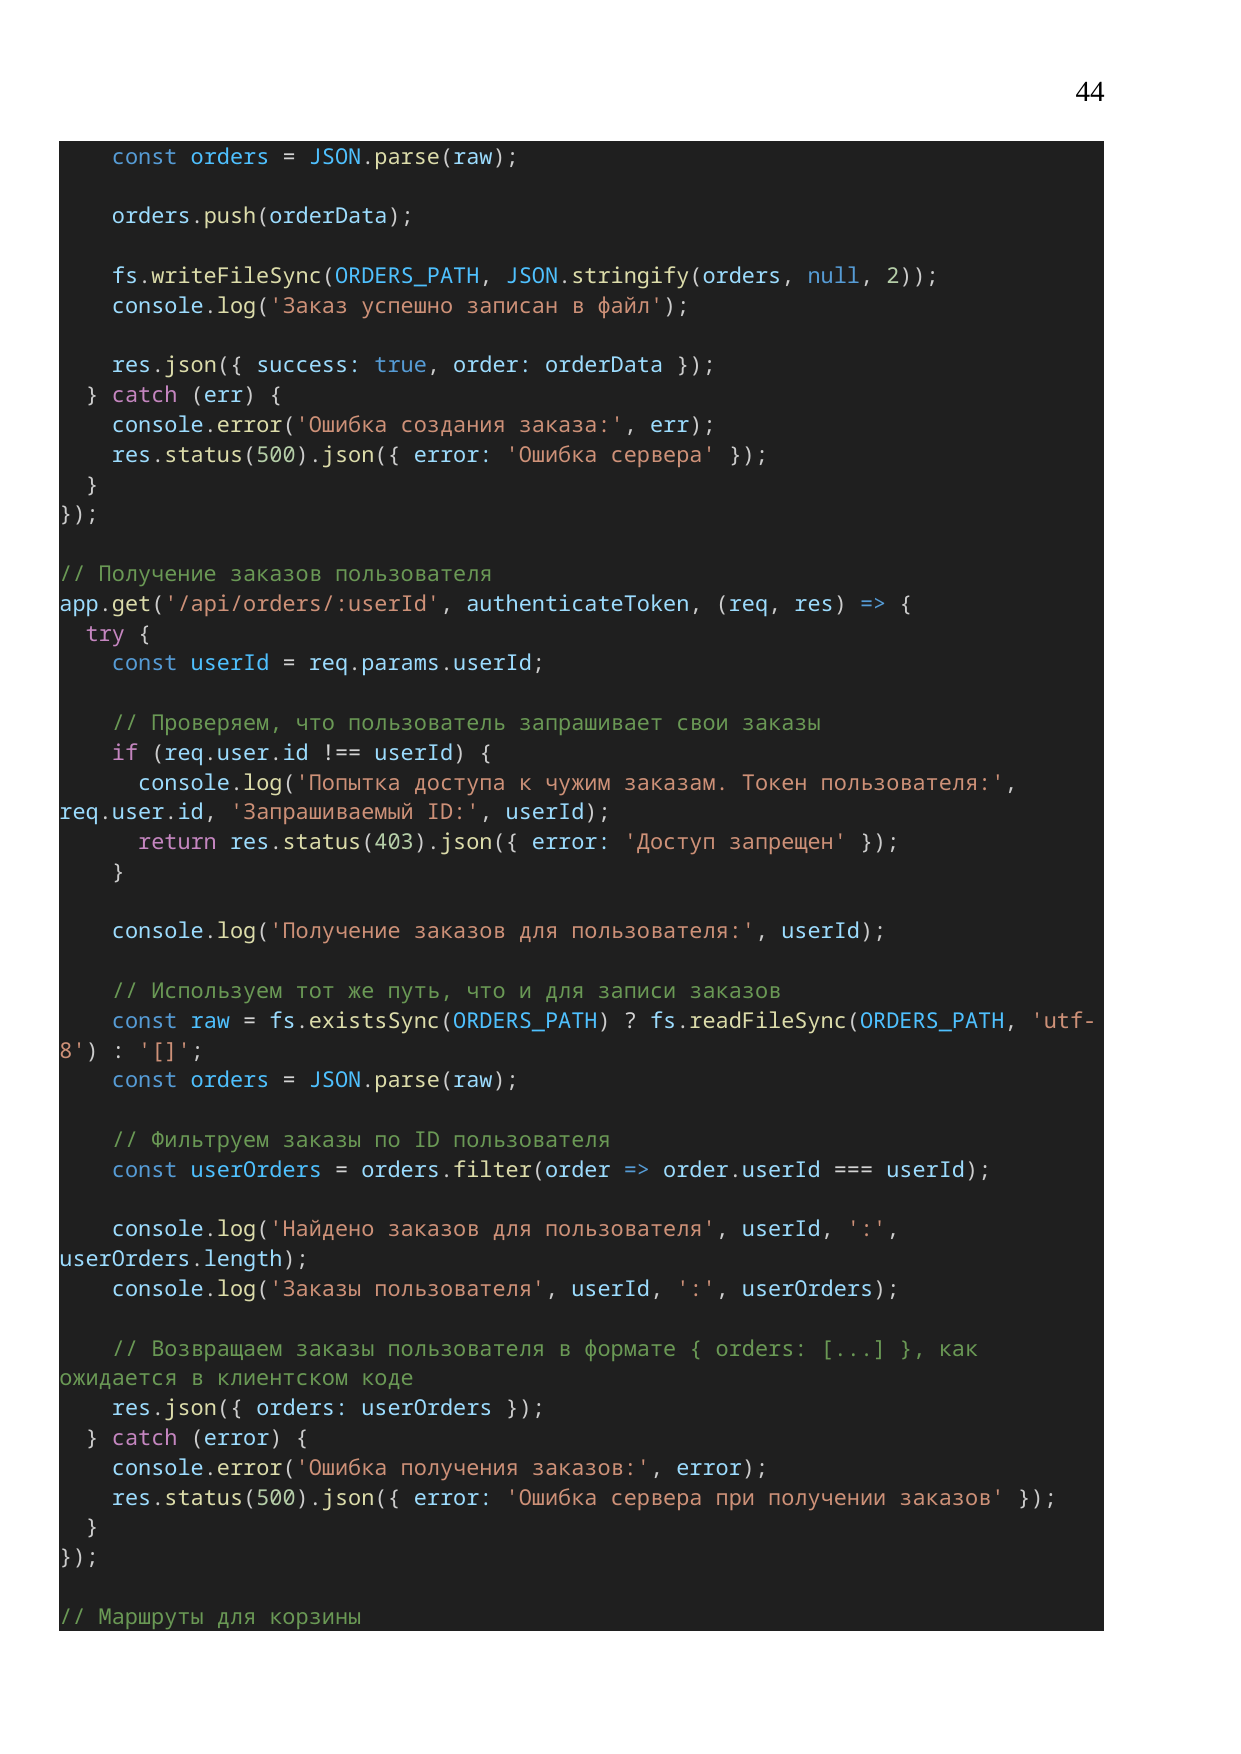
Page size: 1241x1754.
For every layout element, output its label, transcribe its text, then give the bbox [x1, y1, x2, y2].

text const orders = JSON.parse(raw); [59, 1064, 1104, 1094]
text // Получение заказов пользователя [59, 558, 1104, 588]
text console.log('Попытка доступа к чужим заказам. Токен пользователя:', req.user.id, 'Запрашиваемый ID:', userId); [59, 767, 1104, 826]
text app.get('/api/orders/:userId', authenticateToken, (req, res) => { [59, 588, 1104, 618]
text // Проверяем, что пользователь запрашивает свои заказы [59, 707, 1104, 737]
text // Фильтруем заказы по ID пользователя [59, 1124, 1104, 1154]
text const orders = JSON.parse(raw); [59, 141, 1104, 171]
text res.status(500).json({ error: 'Ошибка сервера' }); [59, 439, 1104, 469]
text } [59, 856, 1104, 886]
text console.log('Найдено заказов для пользователя', userId, ':', userOrders.length); [59, 1213, 1104, 1273]
text const raw = fs.existsSync(ORDERS_PATH) ? fs.readFileSync(ORDERS_PATH, 'utf-8') : '[]'; [59, 1005, 1104, 1064]
text } catch (error) { [59, 1422, 1104, 1452]
text }); [59, 498, 1104, 528]
text // Используем тот же путь, что и для записи заказов [59, 975, 1104, 1005]
text orders.push(orderData); [59, 201, 1104, 230]
text console.log('Заказы пользователя', userId, ':', userOrders); [59, 1273, 1104, 1303]
text console.error('Ошибка получения заказов:', error); [59, 1452, 1104, 1482]
text res.json({ orders: userOrders }); [59, 1392, 1104, 1422]
text console.error('Ошибка создания заказа:', err); [59, 409, 1104, 439]
text fs.writeFileSync(ORDERS_PATH, JSON.stringify(orders, null, 2)); [59, 260, 1104, 290]
text res.json({ success: true, order: orderData }); [59, 349, 1104, 379]
text return res.status(403).json({ error: 'Доступ запрещен' }); [59, 826, 1104, 856]
text const userOrders = orders.filter(order => order.userId === userId); [59, 1154, 1104, 1184]
text } [59, 1511, 1104, 1541]
text } [59, 469, 1104, 498]
text // Возвращаем заказы пользователя в формате { orders: [...] }, как ожидается в клиентском коде [59, 1333, 1104, 1392]
text res.status(500).json({ error: 'Ошибка сервера при получении заказов' }); [59, 1482, 1104, 1511]
text } catch (err) { [59, 379, 1104, 409]
text // Маршруты для корзины [59, 1601, 1104, 1631]
text }); [59, 1541, 1104, 1571]
text console.log('Заказ успешно записан в файл'); [59, 290, 1104, 320]
text try { [59, 618, 1104, 647]
text const userId = req.params.userId; [59, 647, 1104, 677]
text console.log('Получение заказов для пользователя:', userId); [59, 916, 1104, 945]
text if (req.user.id !== userId) { [59, 737, 1104, 767]
